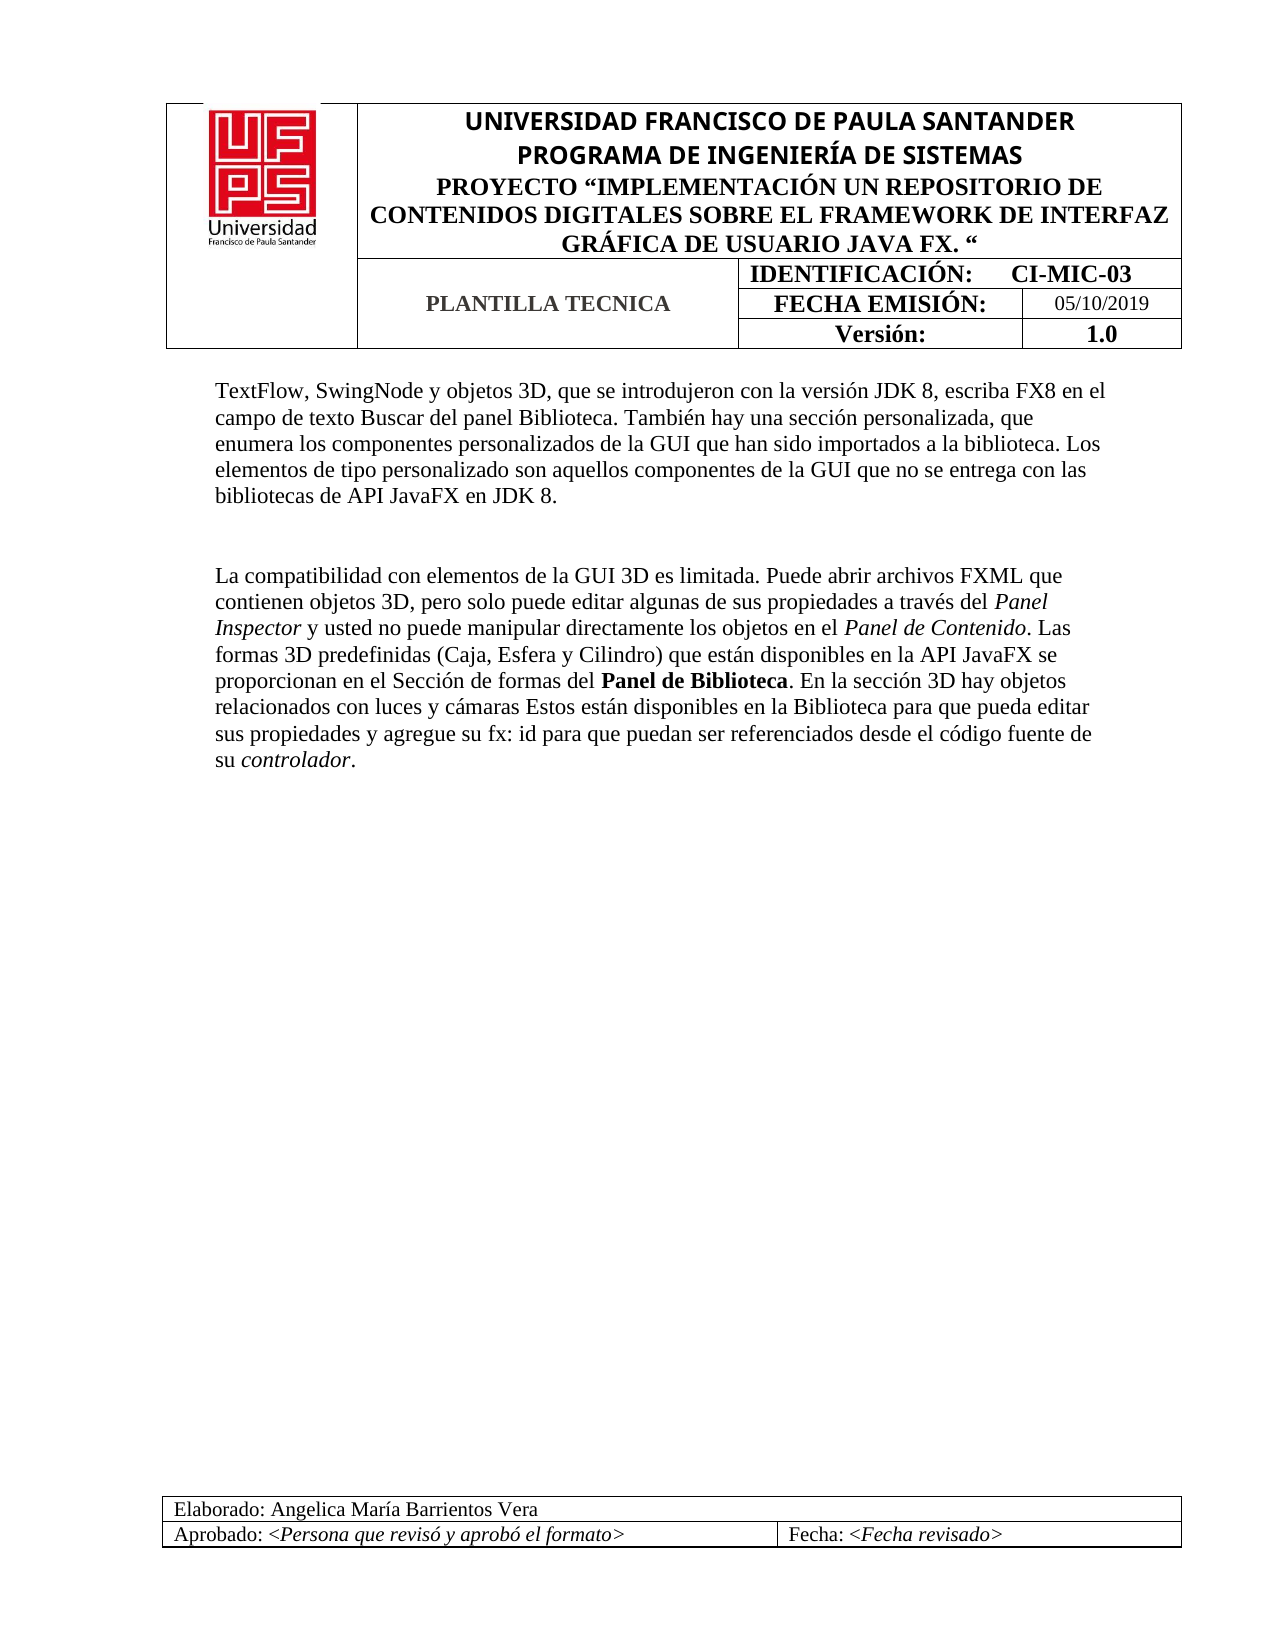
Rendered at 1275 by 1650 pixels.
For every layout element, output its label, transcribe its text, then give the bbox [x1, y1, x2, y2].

list La compatibilidad con elementos de la GUI 3D es limitada. Puede abrir archivos FXML que contienen objetos 3D, pero solo puede editar algunas de sus propiedades a través del Panel Inspector y usted no puede manipular directamente los objetos en el Panel de Contenido. Las formas 3D predefinidas (Caja, Esfera y Cilindro) que están disponibles en la API JavaFX se proporcionan en el Sección de formas del Panel de Biblioteca. En la sección 3D hay objetos relacionados con luces y cámaras Estos están disponibles en la Biblioteca para que pueda editar sus propiedades y agregue su fx: id para que puedan ser referenciados desde el código fuente de su controlador. [215, 562, 1107, 772]
picture [203, 103, 321, 250]
